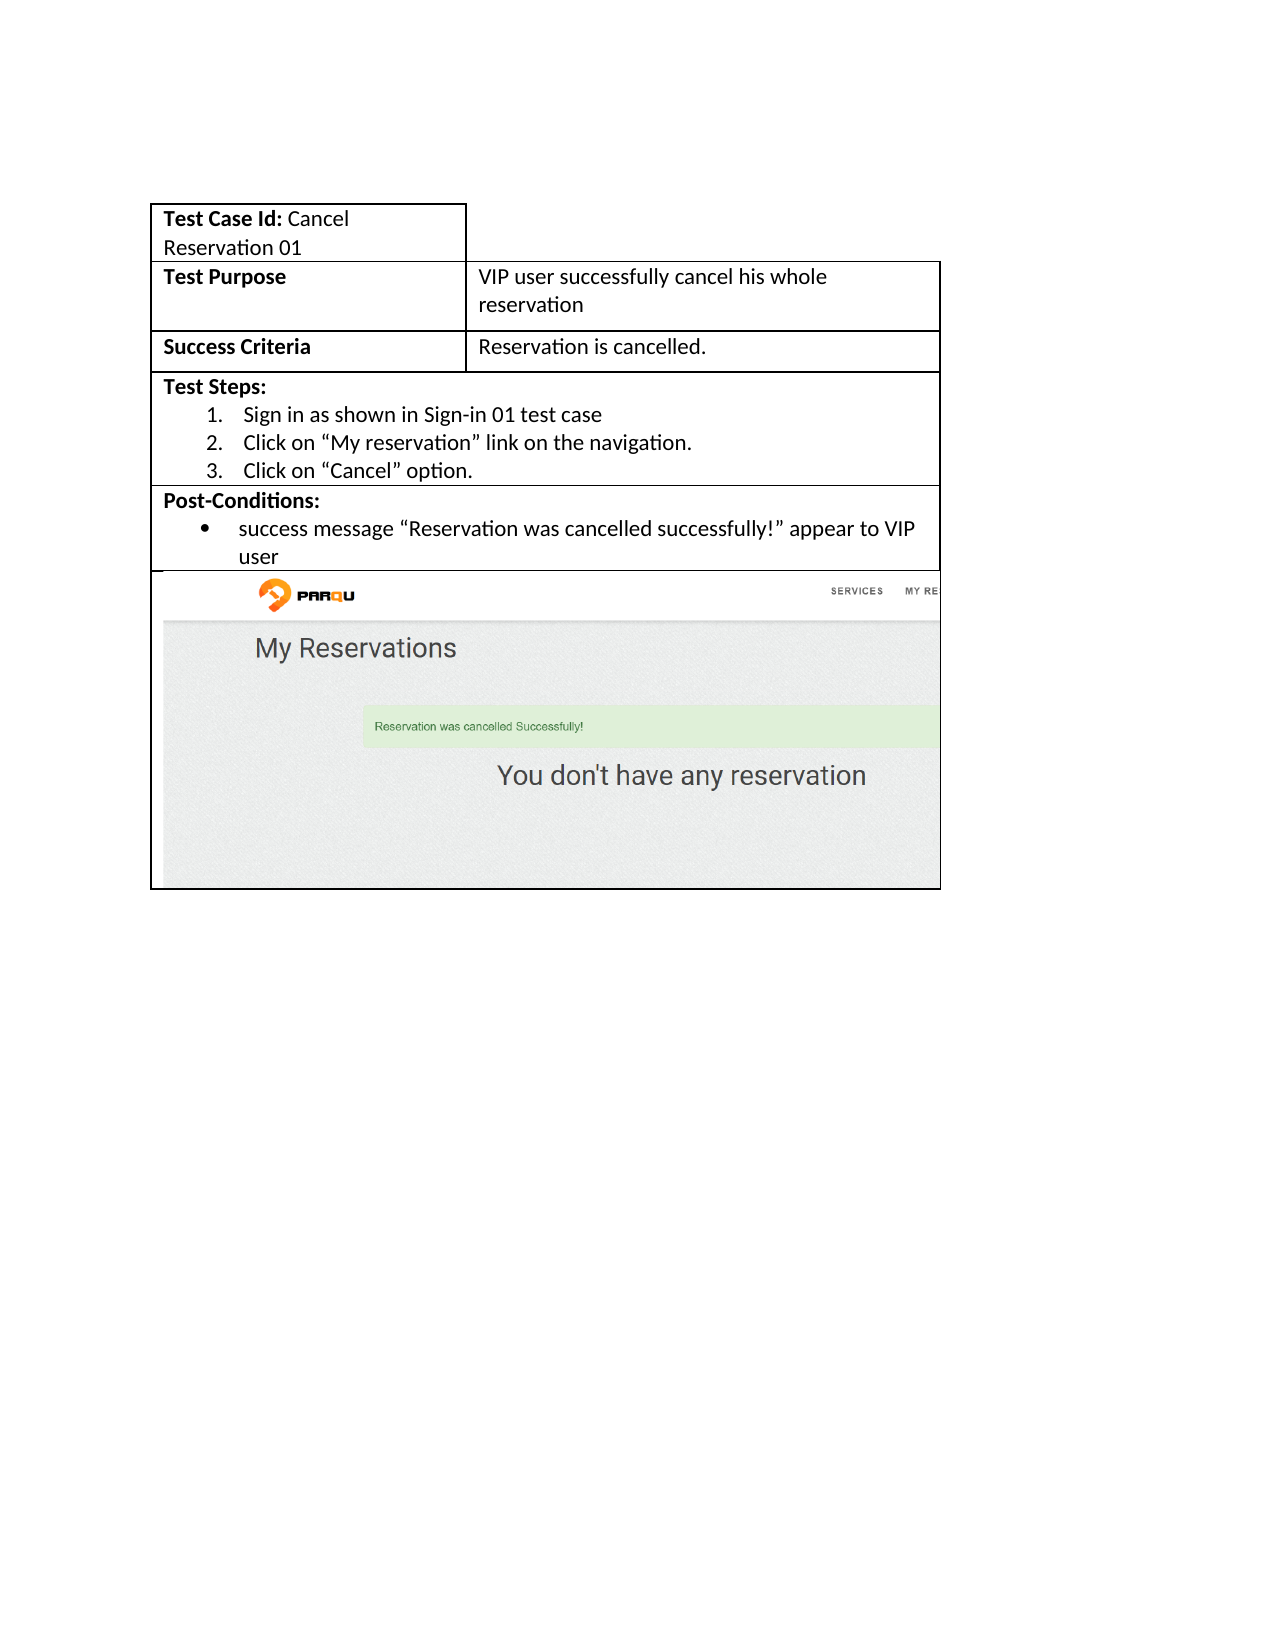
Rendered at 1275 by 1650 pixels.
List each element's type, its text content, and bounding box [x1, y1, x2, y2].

table_cell Test Purpose [152, 262, 465, 330]
picture [163, 571, 940, 888]
table_cell Reservation is cancelled. [467, 332, 939, 371]
table_cell VIP user successfully cancel his whole reservation [467, 262, 939, 330]
table_cell Success Criteria [152, 332, 465, 371]
table_header Test Case Id: Cancel Reservation 01 [152, 205, 465, 261]
table_cell Test Steps: Sign in as shown in Sign-in 01 test case Click on “My reservation” link on the navigation. Click on “Cancel” option. [152, 373, 939, 484]
table_cell [152, 572, 163, 888]
table_cell Post-Conditions: success message “Reservation was cancelled successfully!” appear to VIP user [152, 486, 939, 570]
